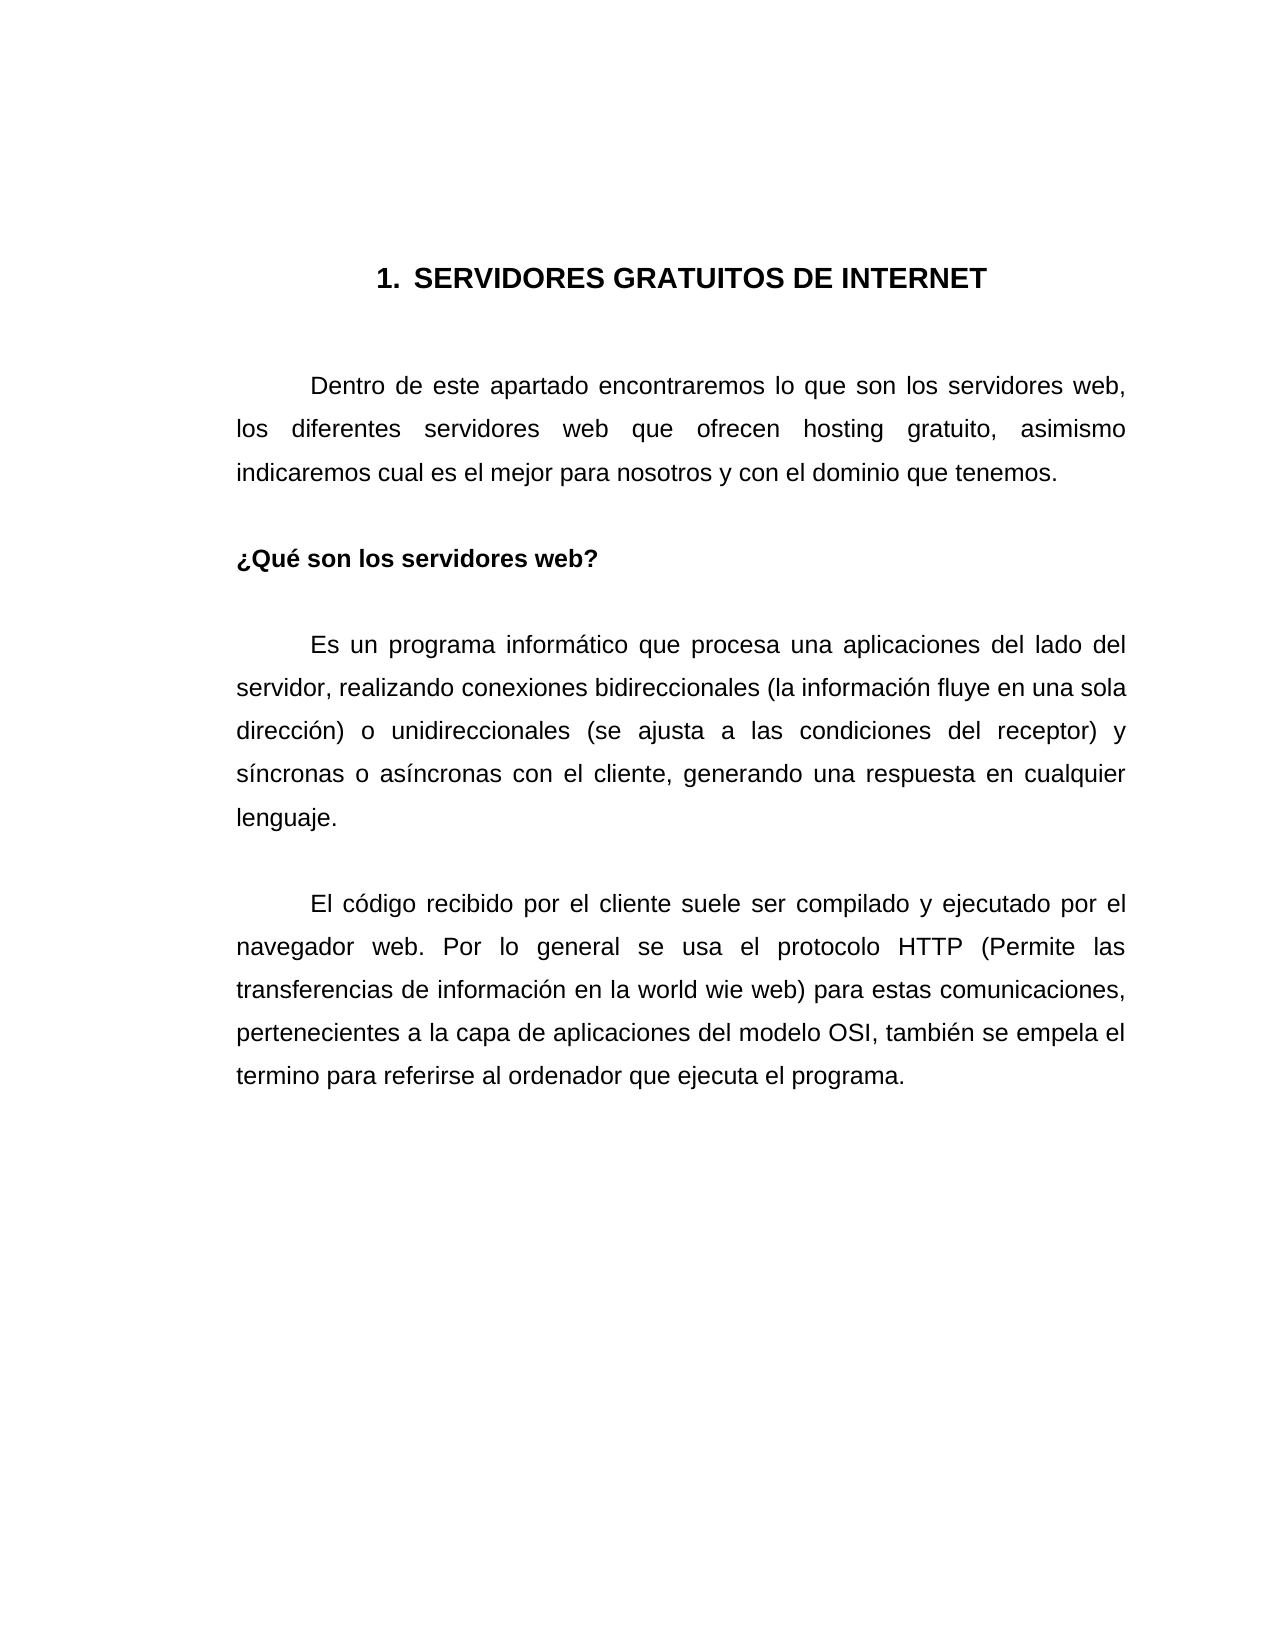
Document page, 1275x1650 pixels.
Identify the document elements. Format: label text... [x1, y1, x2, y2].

text Es un programa informático que procesa una aplicaciones del lado del servidor, realizando conexiones bidireccionales (la información fluye en una sola dirección) o unidireccionales (se ajusta a las condiciones del receptor) y síncronas o asíncronas con el cliente, generando una respuesta en cualquier lenguaje. [236, 630, 1127, 831]
subtitle SERVIDORES GRATUITOS DE INTERNET [236, 261, 1127, 295]
text Dentro de este apartado encontraremos lo que son los servidores web, los diferentes servidores web que ofrecen hosting gratuito, asimismo indicaremos cual es el mejor para nosotros y con el dominio que tenemos. [236, 371, 1127, 486]
text ¿Qué son los servidores web? [236, 544, 1127, 573]
text El código recibido por el cliente suele ser compilado y ejecutado por el navegador web. Por lo general se usa el protocolo HTTP (Permite las transferencias de información en la world wie web) para estas comunicaciones, pertenecientes a la capa de aplicaciones del modelo OSI, también se empela el termino para referirse al ordenador que ejecuta el programa. [236, 889, 1127, 1090]
